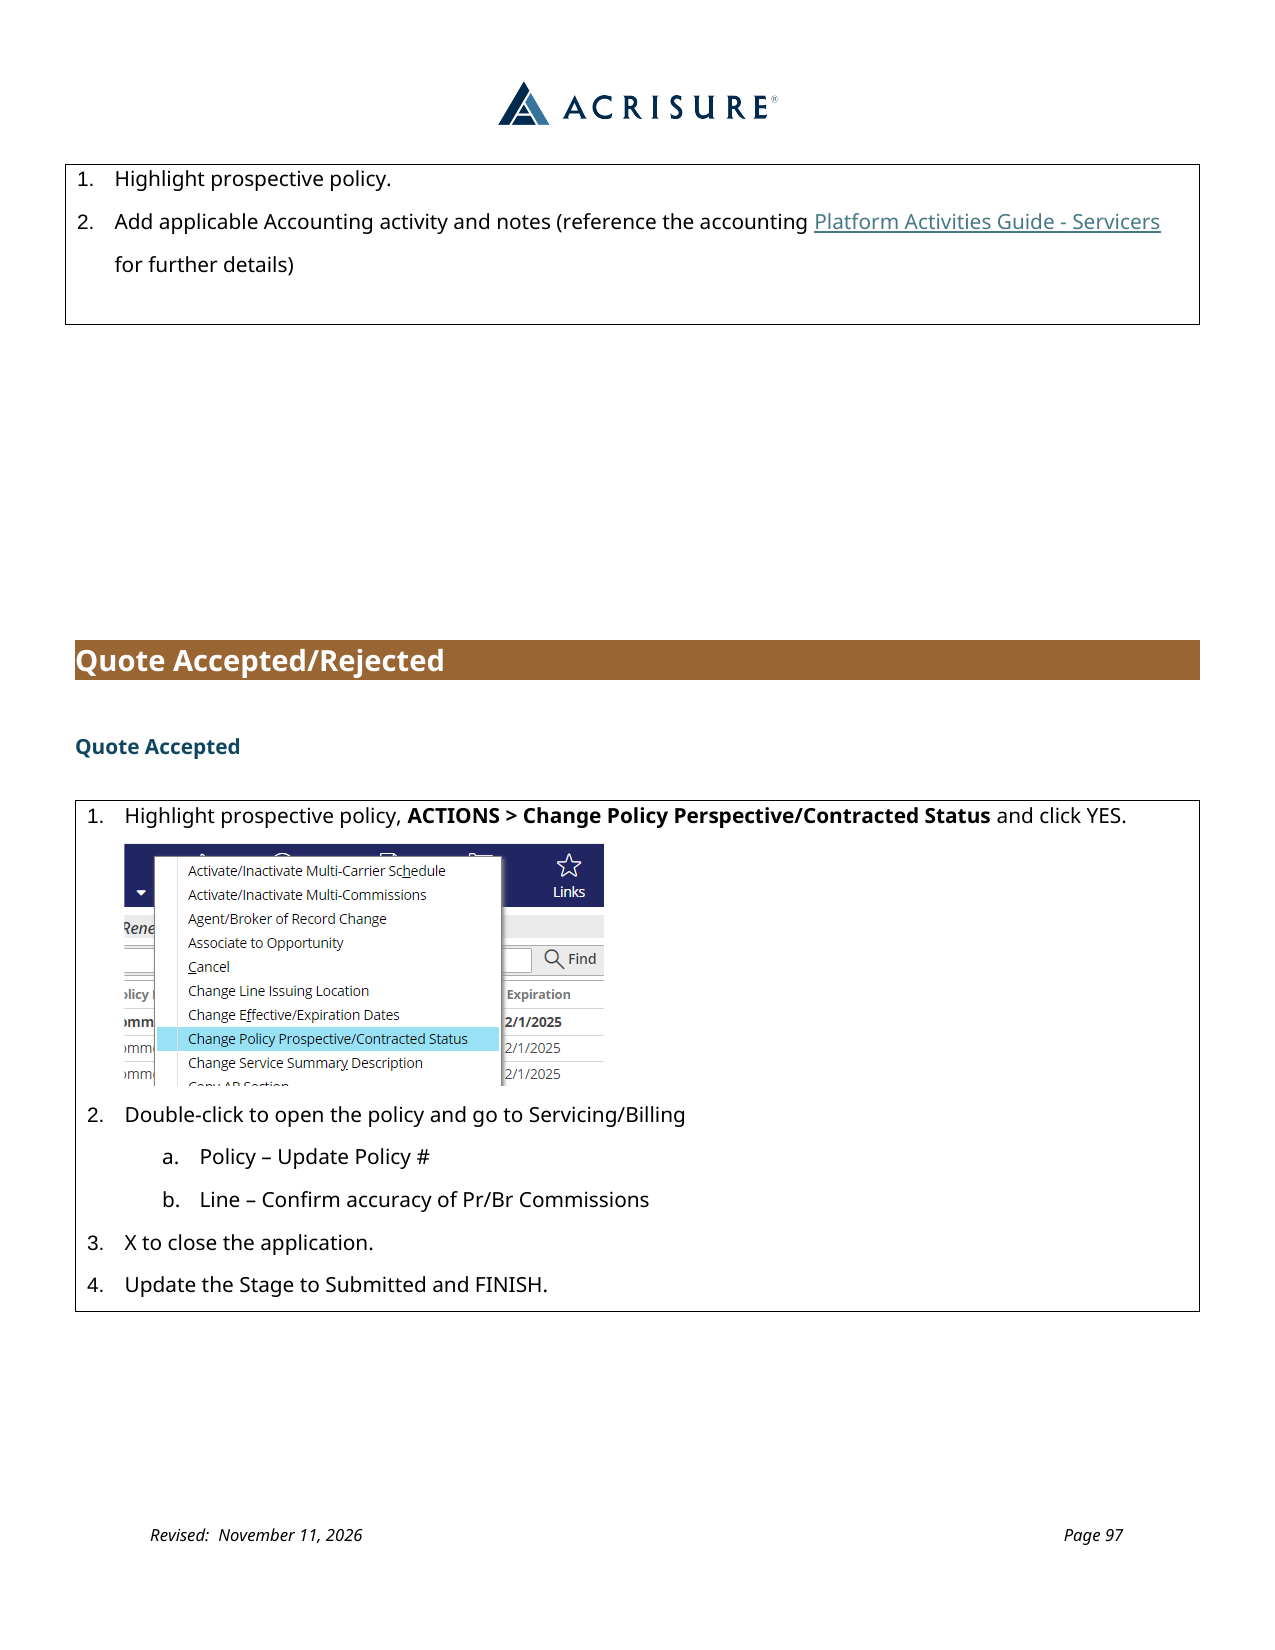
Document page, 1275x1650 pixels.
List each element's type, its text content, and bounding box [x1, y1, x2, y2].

subtitle Quote Accepted/Rejected [75, 640, 1200, 680]
subtitle Quote Accepted [75, 732, 1200, 761]
picture [124, 843, 604, 1086]
picture [496, 75, 779, 135]
